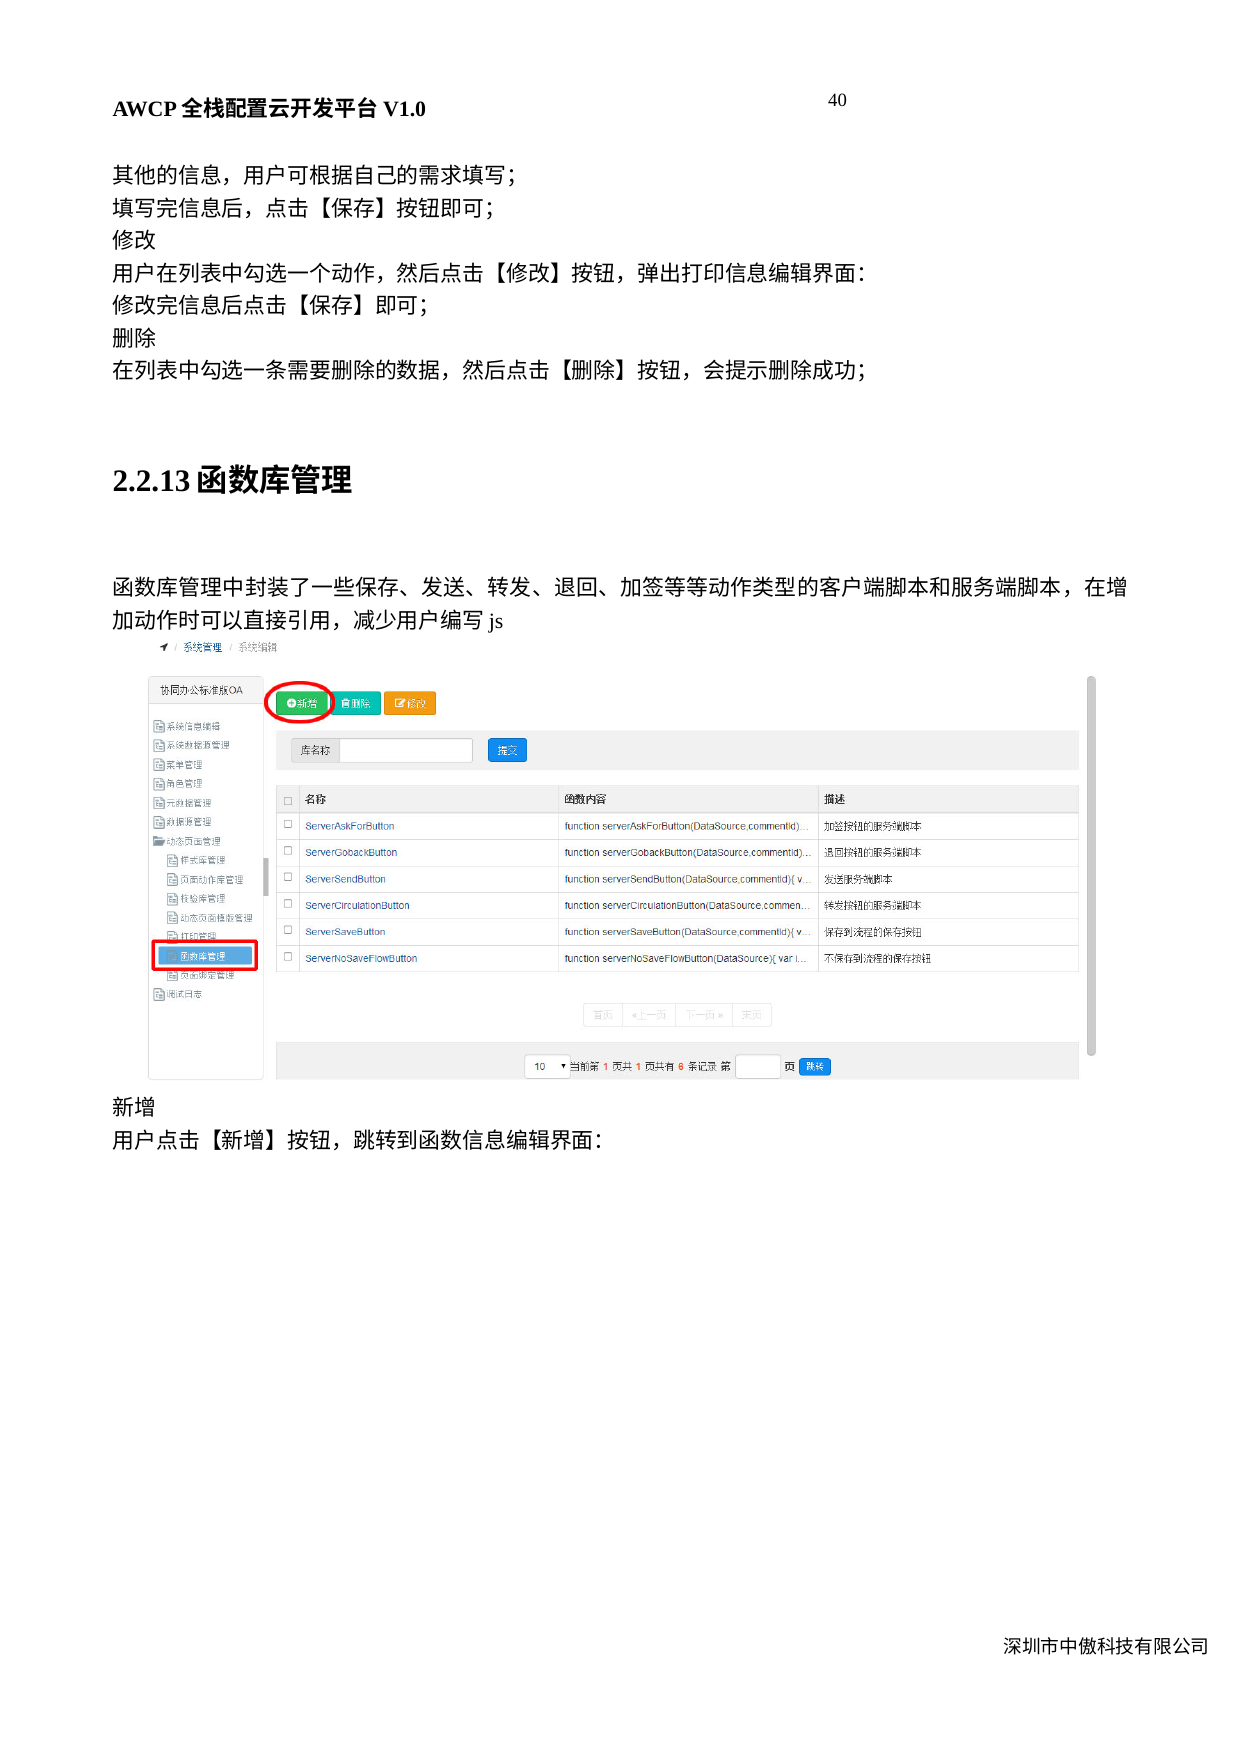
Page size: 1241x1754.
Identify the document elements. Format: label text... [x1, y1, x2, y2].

text 新增 [112, 1090, 1128, 1122]
subtitle 2.2.13函数库管理 [112, 445, 1128, 510]
text 修改 [112, 223, 1128, 256]
text 在列表中勾选一条需要删除的数据，然后点击【删除】按钮，会提示删除成功； [112, 353, 1128, 386]
text 函数库管理中封装了一些保存、发送、转发、退回、加签等等动作类型的客户端脚本和服务端脚本，在增加动作时可以直接引用，减少用户编写js [112, 570, 1128, 635]
text 用户在列表中勾选一个动作，然后点击【修改】按钮，弹出打印信息编辑界面： [112, 256, 1128, 288]
text 其他的信息，用户可根据自己的需求填写； [112, 158, 1128, 191]
text 用户点击【新增】按钮，跳转到函数信息编辑界面： [112, 1122, 1128, 1155]
picture [140, 634, 1100, 1082]
text 删除 [112, 321, 1128, 353]
text 修改完信息后点击【保存】即可； [112, 288, 1128, 321]
text 填写完信息后，点击【保存】按钮即可； [112, 191, 1128, 223]
